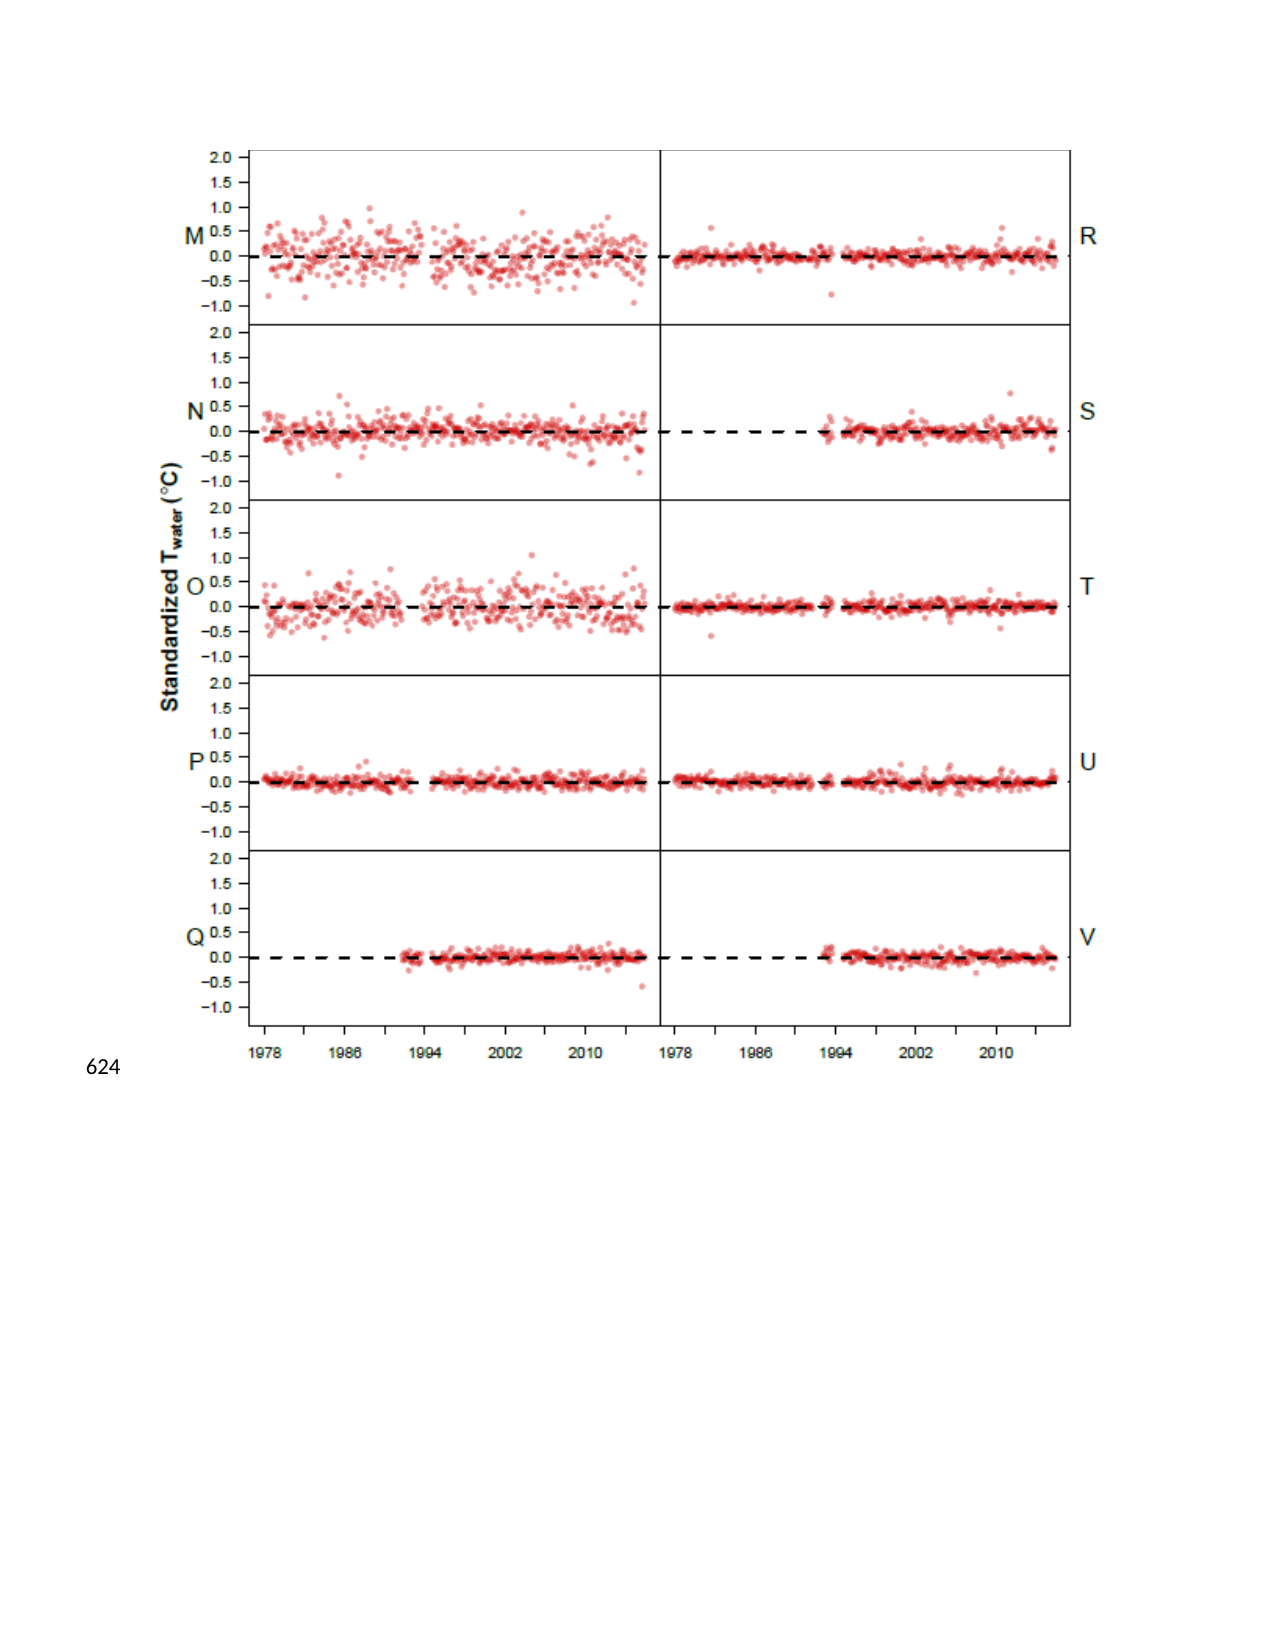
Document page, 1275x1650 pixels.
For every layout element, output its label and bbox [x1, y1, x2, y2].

picture [150, 150, 1104, 1074]
